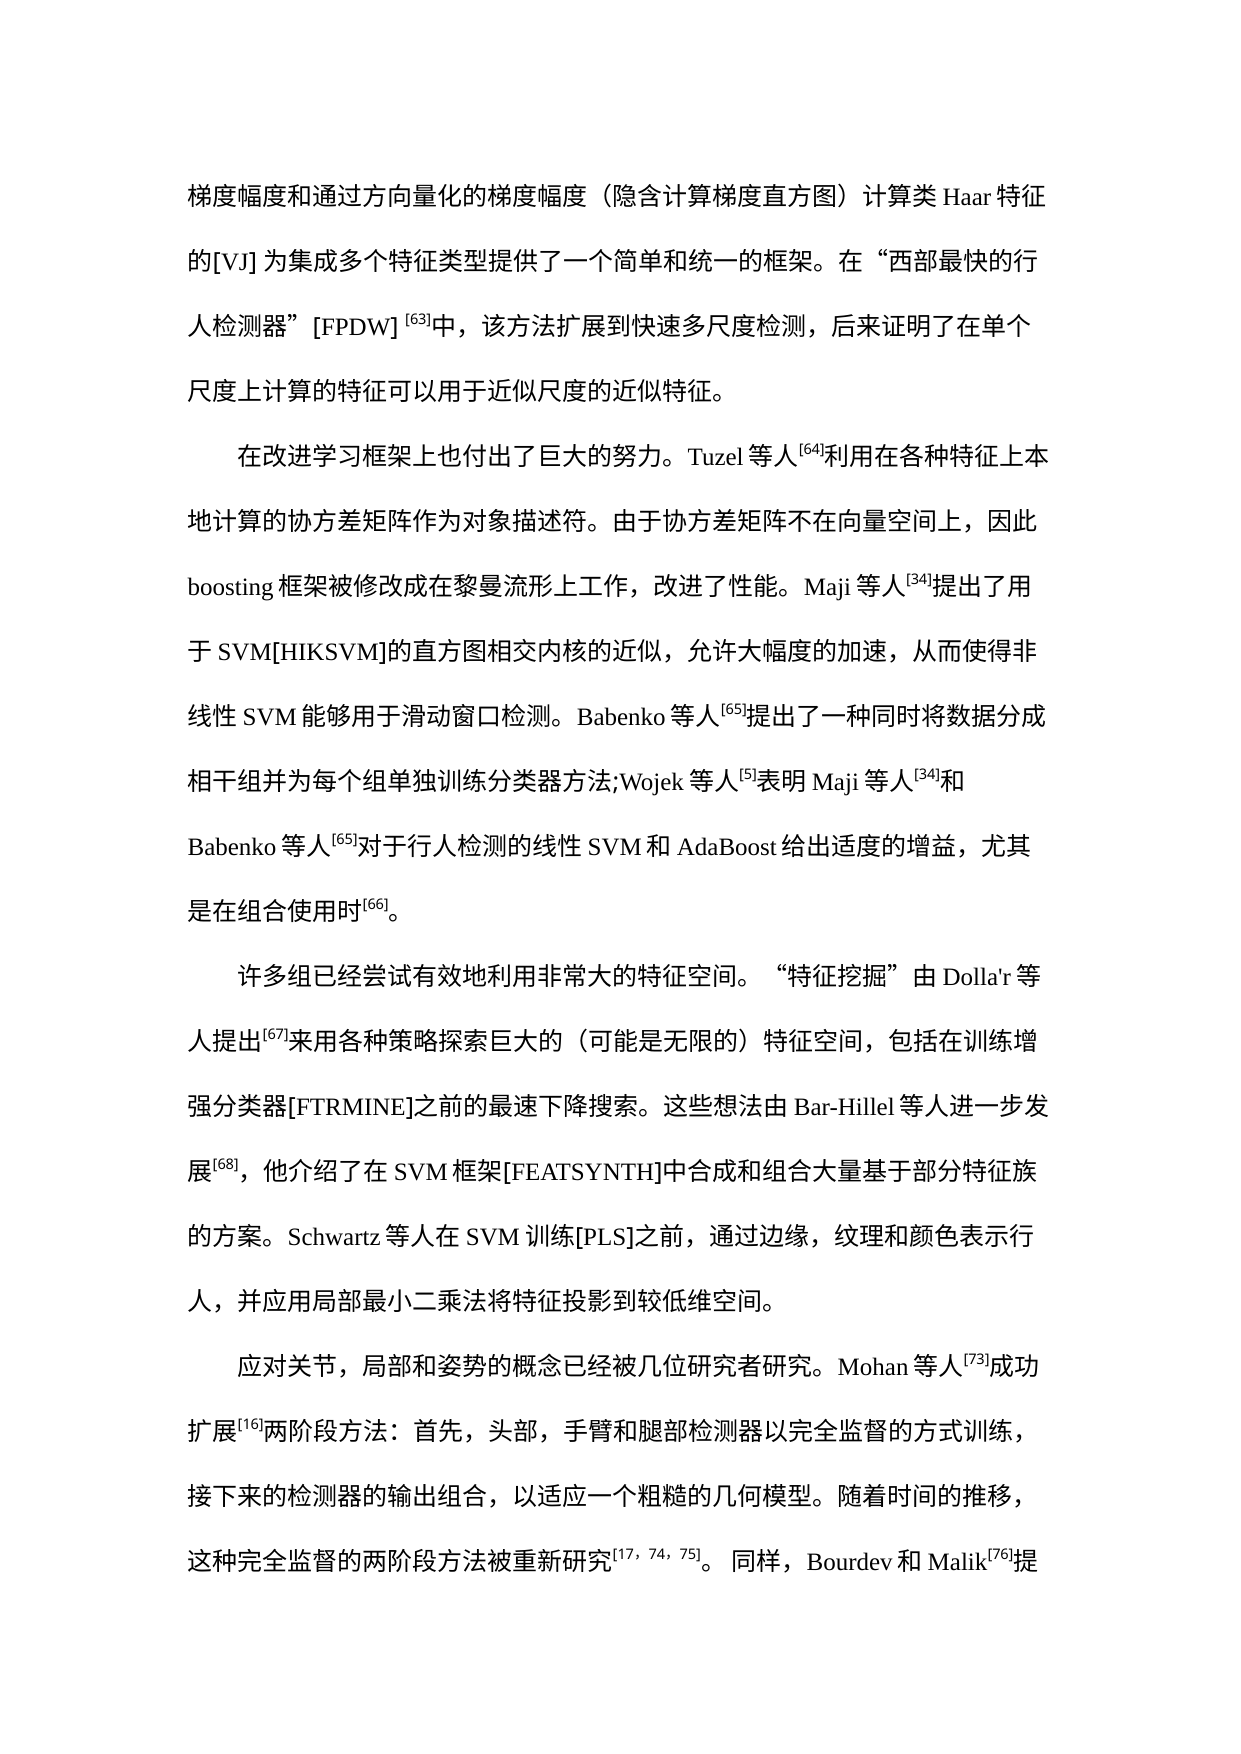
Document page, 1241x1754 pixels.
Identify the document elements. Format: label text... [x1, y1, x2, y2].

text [187, 162, 1053, 422]
text 许多组已经尝试有效地利用非常大的特征空间。“特征挖掘”由Dolla'r等人提出[67]来用各种策略探索巨大的（可能是无限的）特征空间，包括在训练增强分类器[FTRMINE]之前的最速下降搜索。这些想法由Bar-Hillel等人进一步发展[68]，他介绍了在SVM框架[FEATSYNTH]中合成和组合大量基于部分特征族的方案。Schwartz等人在SVM训练[PLS]之前，通过边缘，纹理和颜色表示行人，并应用局部最小二乘法将特征投影到较低维空间。 [187, 942, 1053, 1332]
text 在改进学习框架上也付出了巨大的努力。Tuzel等人[64]利用在各种特征上本地计算的协方差矩阵作为对象描述符。由于协方差矩阵不在向量空间上，因此boosting框架被修改成在黎曼流形上工作，改进了性能。Maji等人[34]提出了用于SVM[HIKSVM]的直方图相交内核的近似，允许大幅度的加速，从而使得非线性SVM能够用于滑动窗口检测。Babenko等人[65]提出了一种同时将数据分成相干组并为每个组单独训练分类器方法;Wojek等人[5]表明Maji等人[34]和Babenko等人[65]对于行人检测的线性SVM和AdaBoost给出适度的增益，尤其是在组合使用时[66]。 [187, 422, 1053, 942]
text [187, 1332, 1053, 1592]
